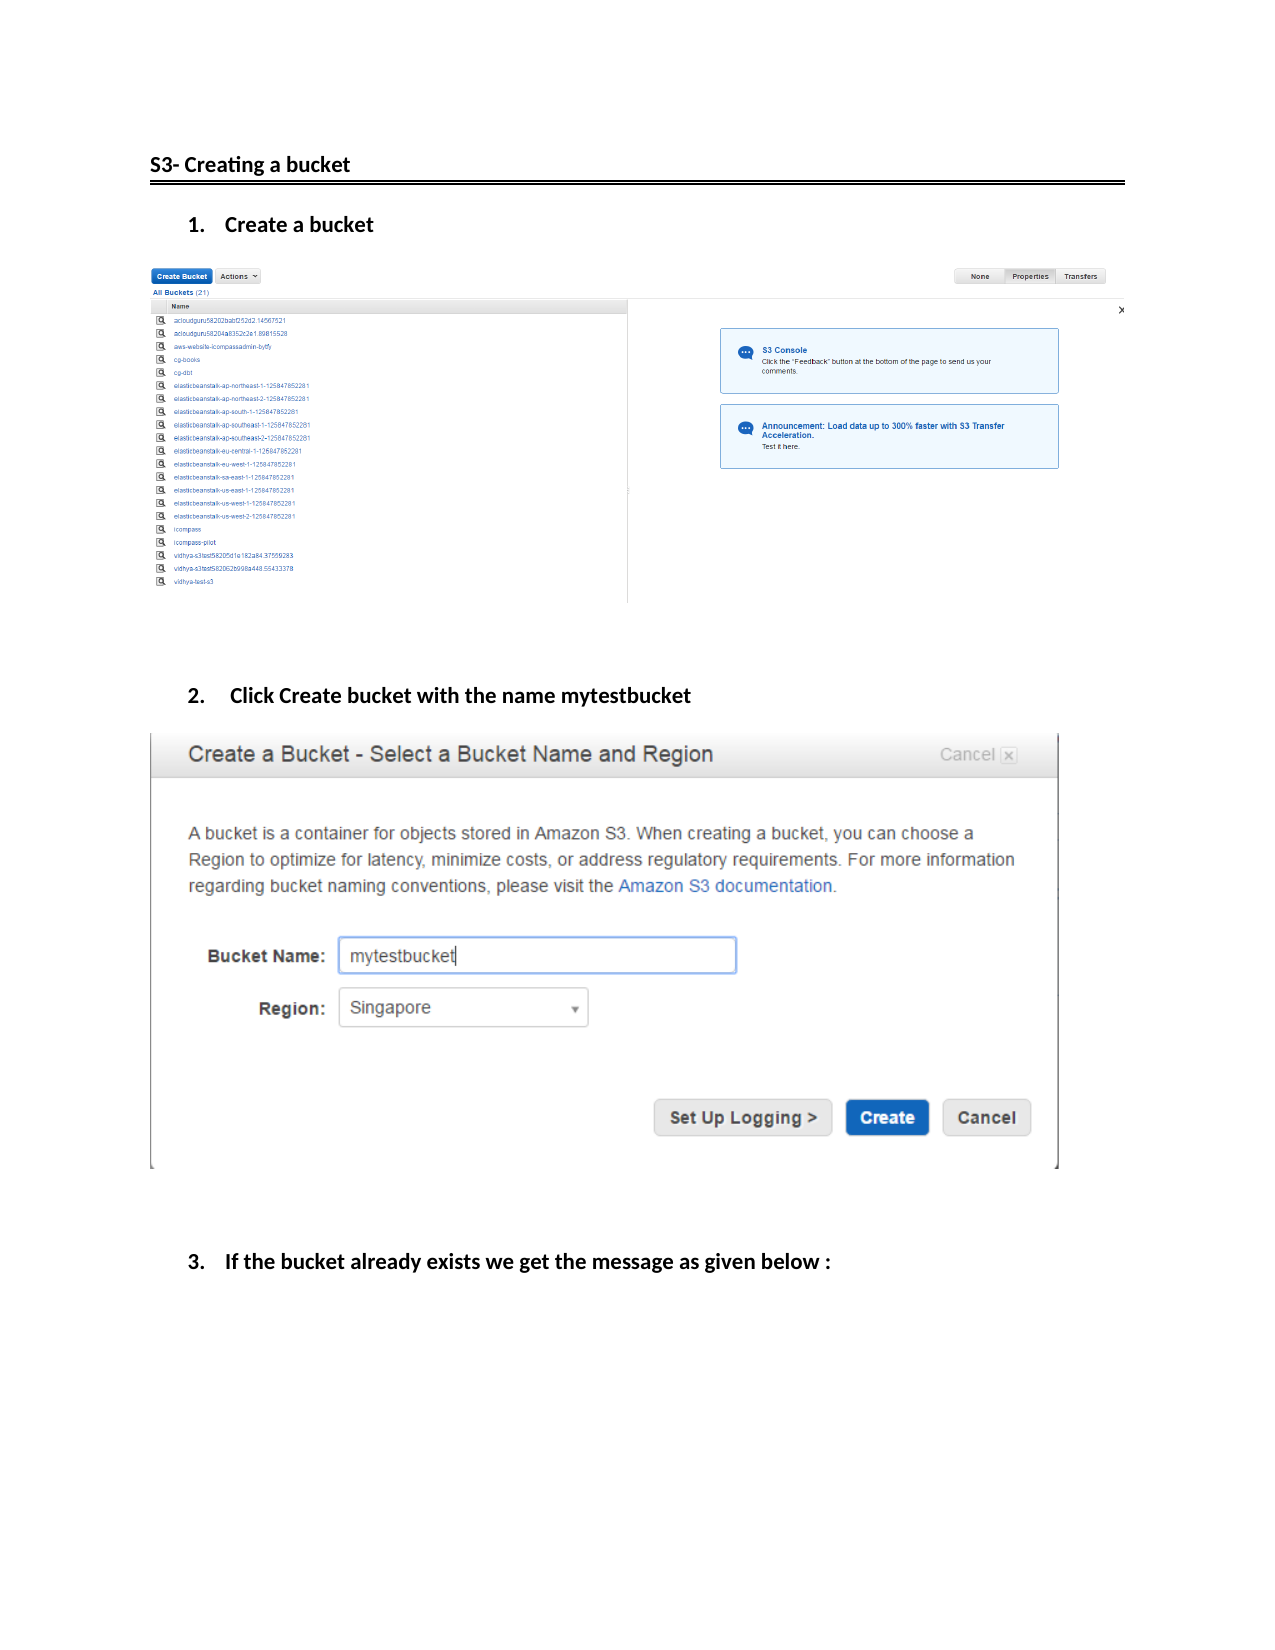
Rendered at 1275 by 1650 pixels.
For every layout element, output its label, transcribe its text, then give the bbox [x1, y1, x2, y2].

text S3- Creating a bucket [150, 150, 1125, 180]
picture [150, 262, 1124, 603]
list Click Create bucket with the name mytestbucket [187, 681, 1125, 709]
list Create a bucket [187, 210, 1125, 238]
list If the bucket already exists we get the message as given below : [187, 1247, 1125, 1275]
picture [150, 733, 1059, 1169]
